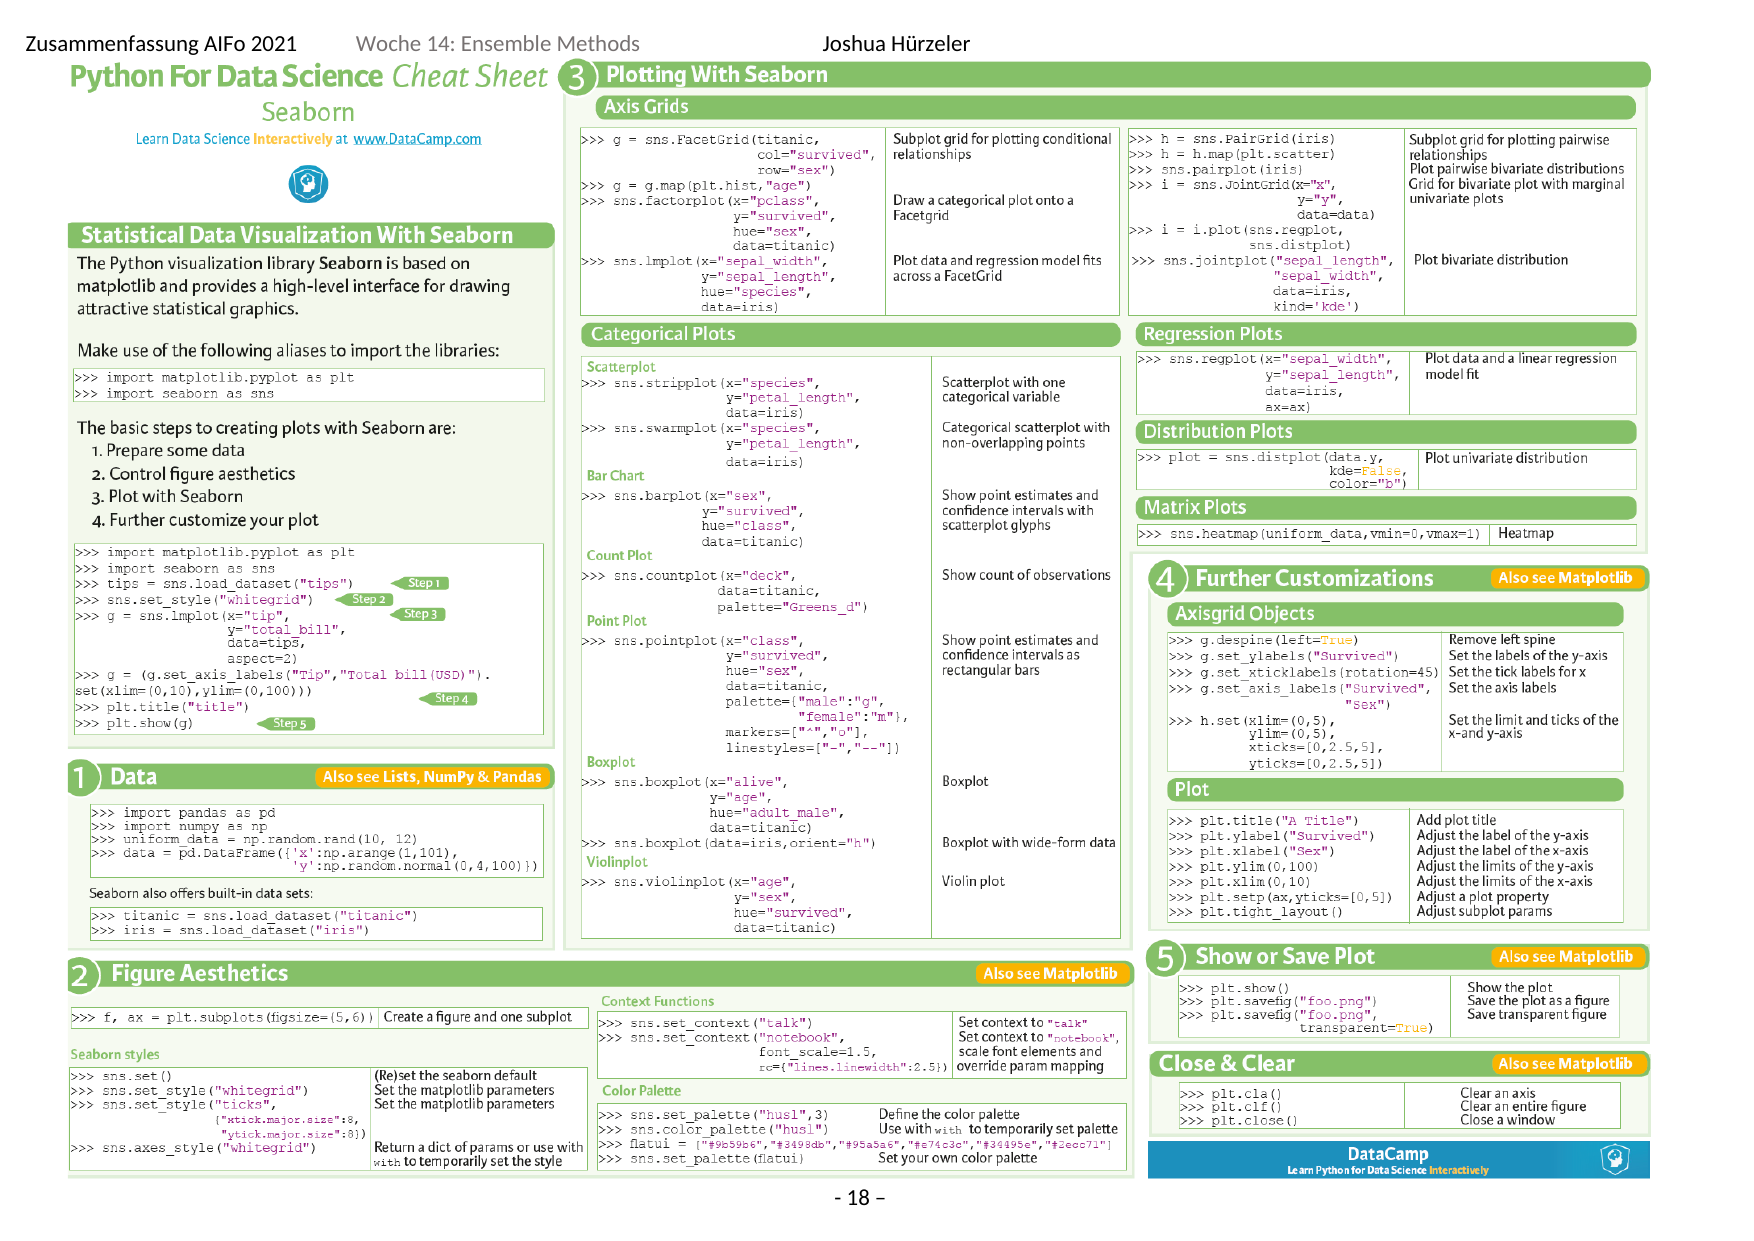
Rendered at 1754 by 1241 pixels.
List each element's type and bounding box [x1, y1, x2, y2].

picture [67, 57, 1653, 1179]
